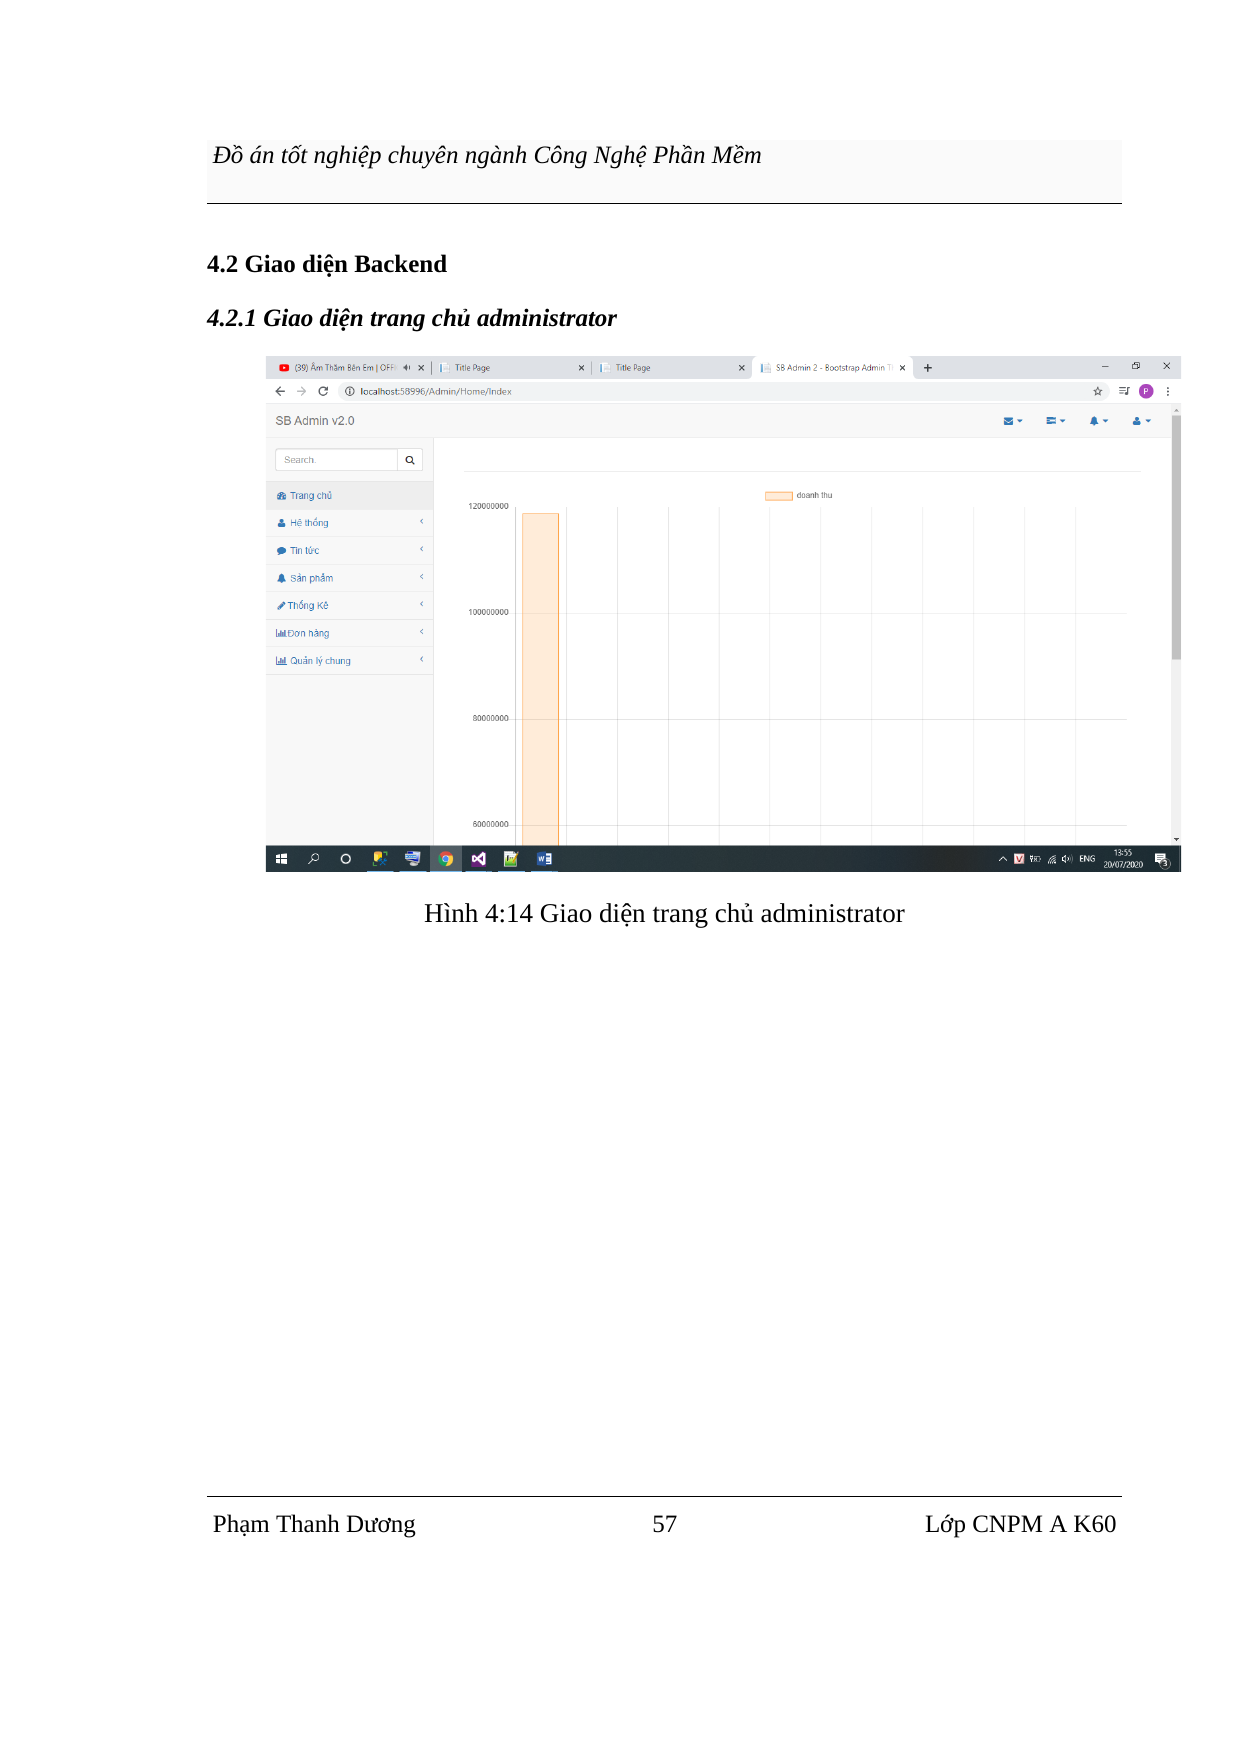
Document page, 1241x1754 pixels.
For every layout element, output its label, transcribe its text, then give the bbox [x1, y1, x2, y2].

picture [265, 356, 1182, 872]
subtitle Giao diện trang chủ administrator [207, 303, 1122, 332]
subtitle Giao diện Backend [207, 249, 1122, 278]
